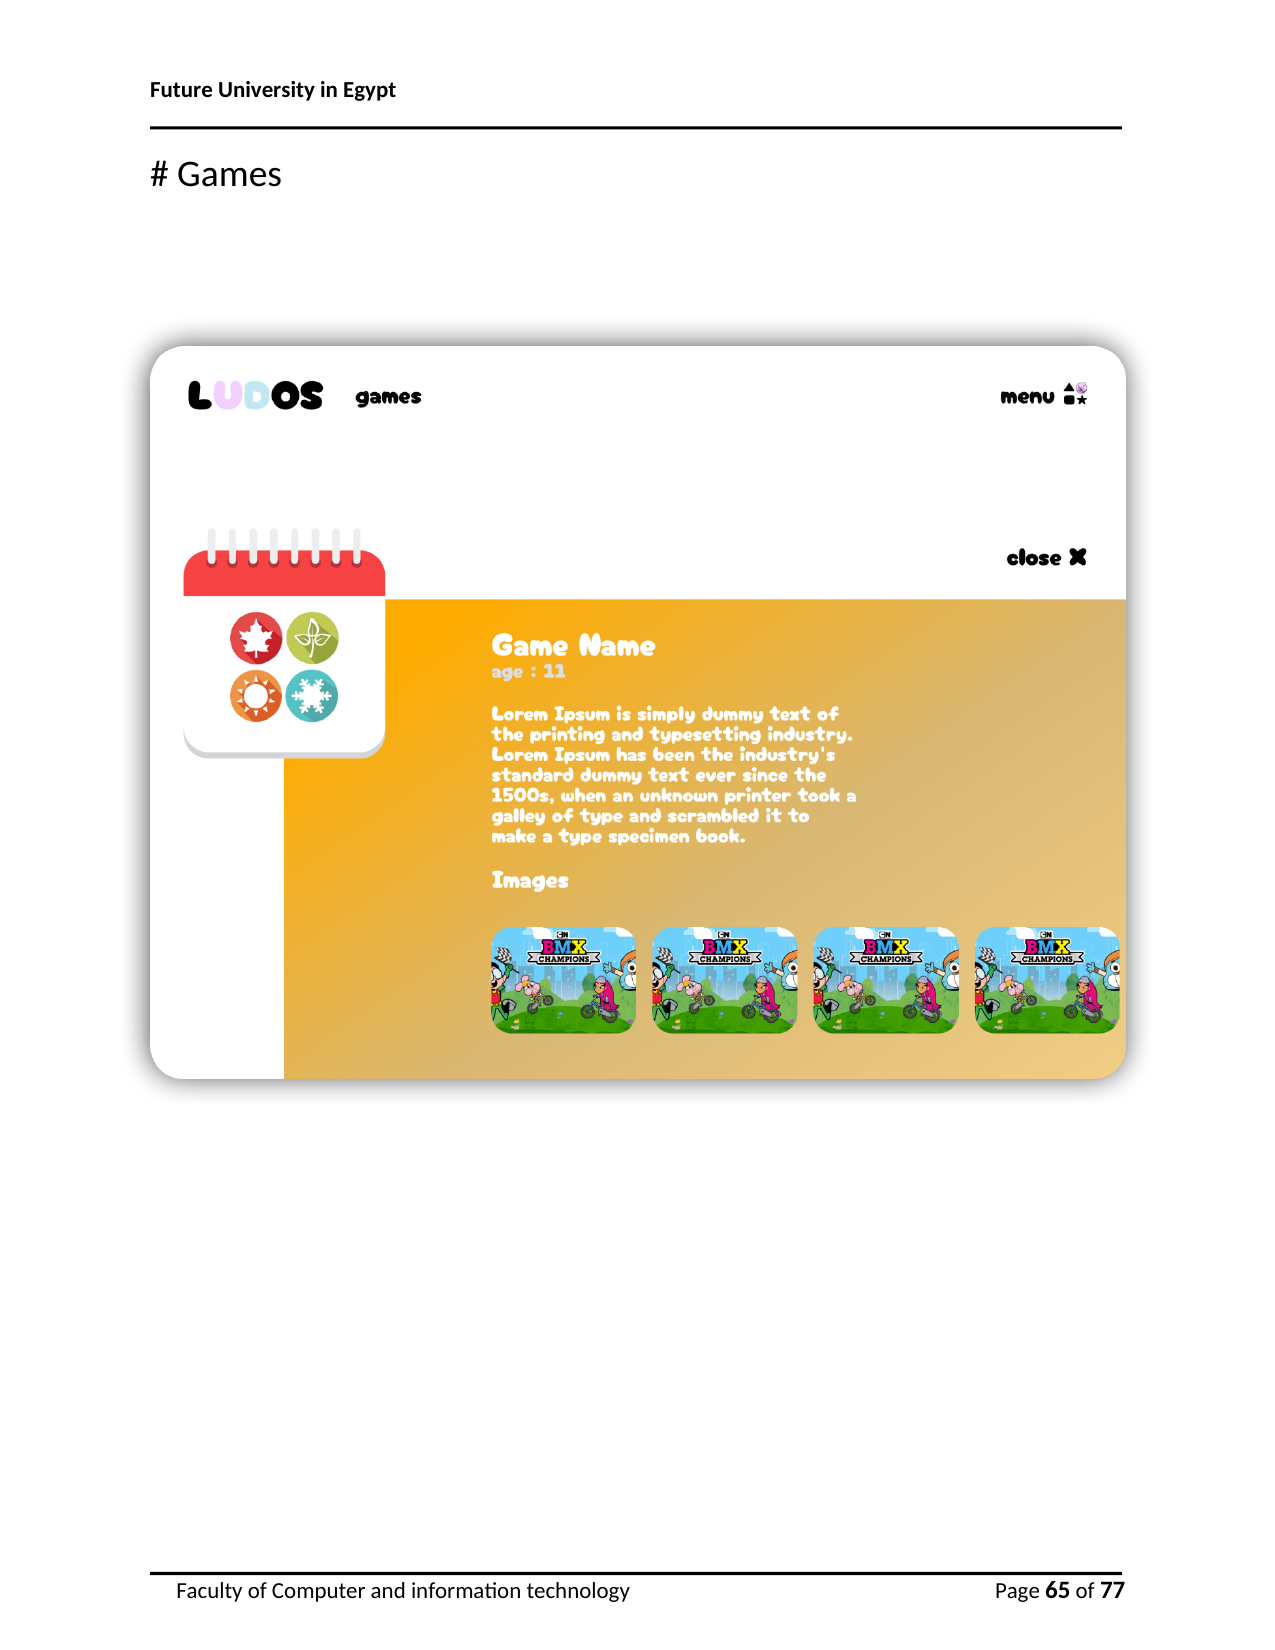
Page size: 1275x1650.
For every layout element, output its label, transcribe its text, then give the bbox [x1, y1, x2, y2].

picture [150, 346, 1126, 1079]
text # Games [150, 150, 1125, 196]
